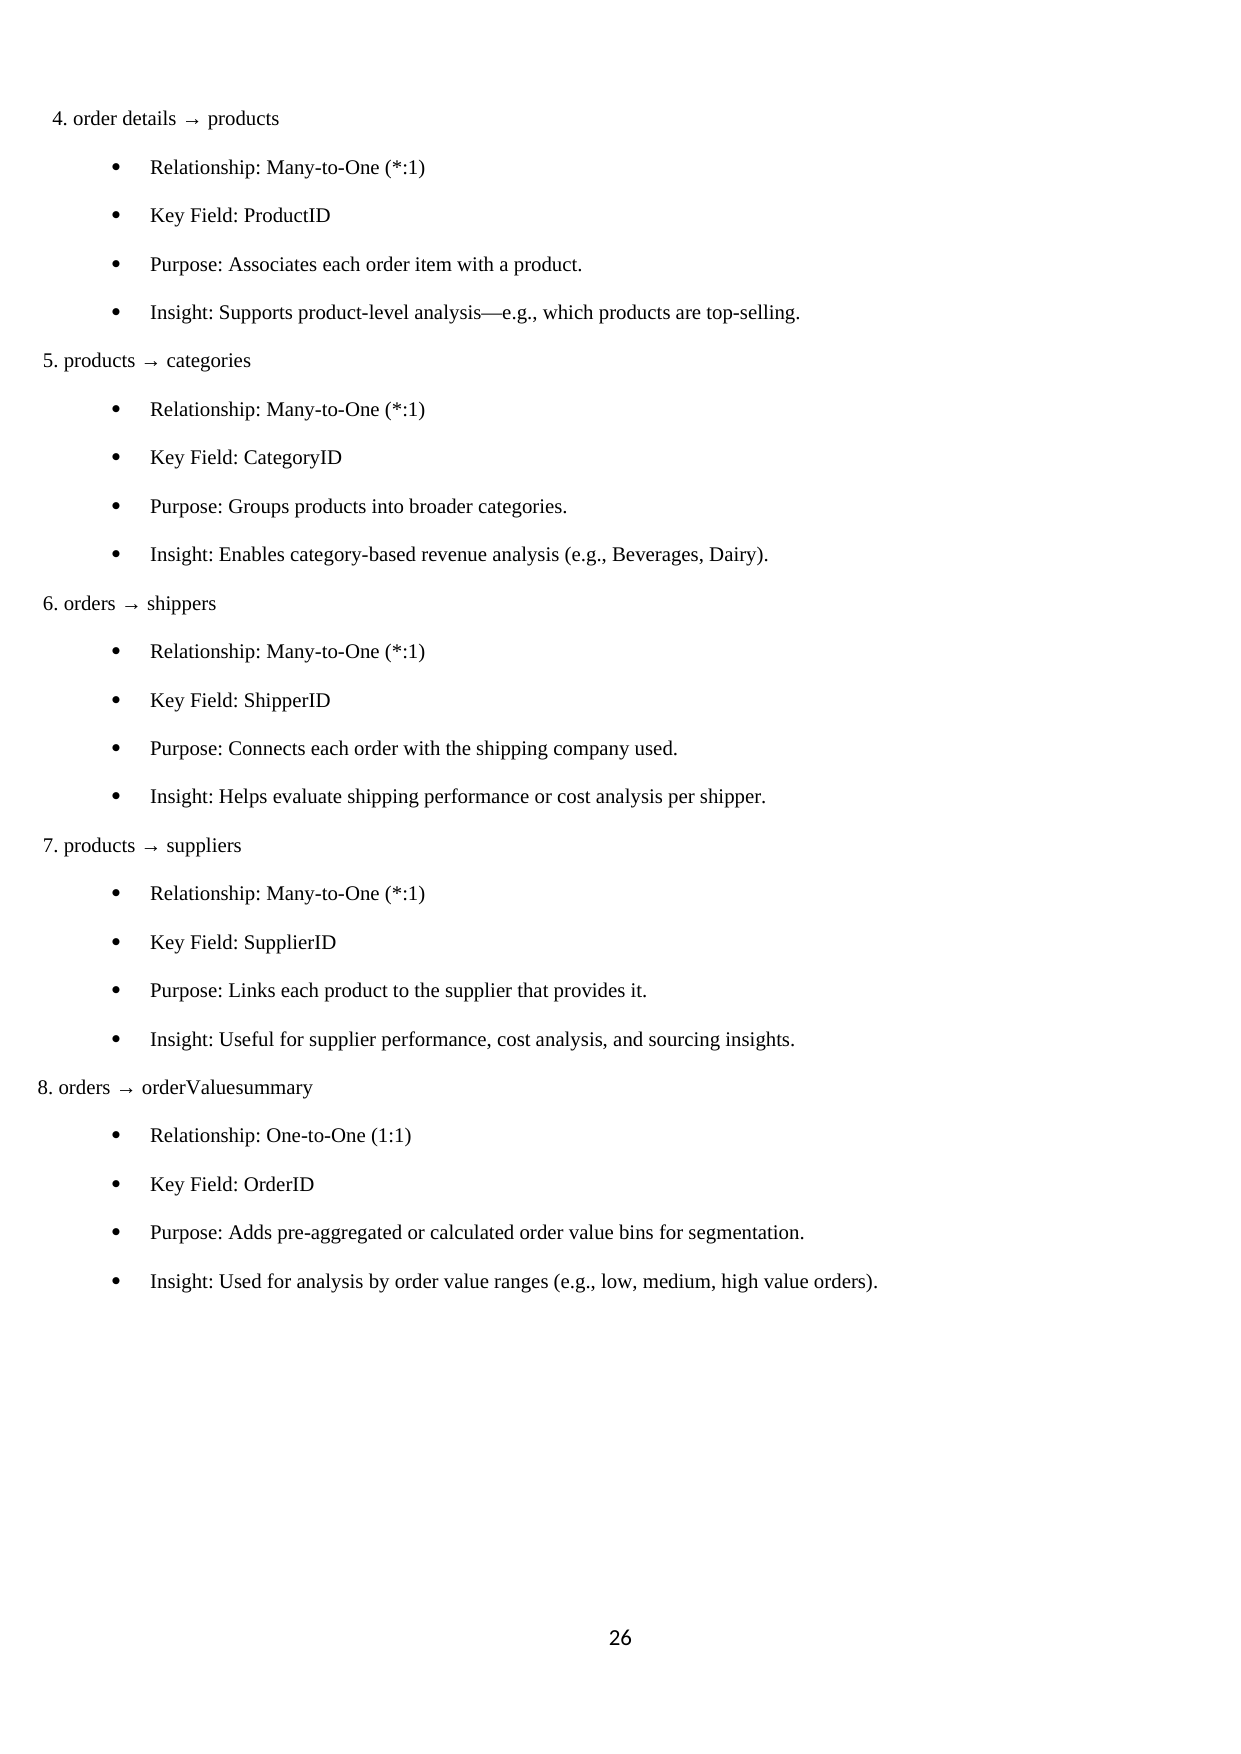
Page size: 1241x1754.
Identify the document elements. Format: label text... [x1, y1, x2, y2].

list Relationship: One-to-One (1:1) [112, 1123, 1165, 1147]
list Purpose: Links each product to the supplier that provides it. [112, 978, 1165, 1002]
list Purpose: Groups products into broader categories. [112, 494, 1165, 518]
list Insight: Supports product-level analysis—e.g., which products are top-selling. [112, 300, 1165, 324]
list Purpose: Associates each order item with a product. [112, 252, 1165, 276]
list Insight: Useful for supplier performance, cost analysis, and sourcing insights. [112, 1027, 1165, 1051]
text 5. products → categories [37, 348, 1165, 372]
list Insight: Enables category-based revenue analysis (e.g., Beverages, Dairy). [112, 542, 1165, 566]
list Relationship: Many-to-One (*:1) [112, 155, 1165, 179]
list Key Field: SupplierID [112, 930, 1165, 954]
list Key Field: CategoryID [112, 445, 1165, 469]
list Purpose: Adds pre-aggregated or calculated order value bins for segmentation. [112, 1220, 1165, 1244]
list Insight: Helps evaluate shipping performance or cost analysis per shipper. [112, 784, 1165, 808]
list Relationship: Many-to-One (*:1) [112, 881, 1165, 905]
list Insight: Used for analysis by order value ranges (e.g., low, medium, high value orders). [112, 1269, 1165, 1293]
text 6. orders → shippers [37, 591, 1165, 615]
list Purpose: Connects each order with the shipping company used. [112, 736, 1165, 760]
list Key Field: ProductID [112, 203, 1165, 227]
list Relationship: Many-to-One (*:1) [112, 639, 1165, 663]
list Relationship: Many-to-One (*:1) [112, 397, 1165, 421]
list Key Field: OrderID [112, 1172, 1165, 1196]
text 8. orders → orderValuesummary [37, 1075, 1165, 1099]
text 7. products → suppliers [37, 833, 1165, 857]
list Key Field: ShipperID [112, 687, 1165, 712]
text 4. order details → products [47, 106, 1165, 130]
